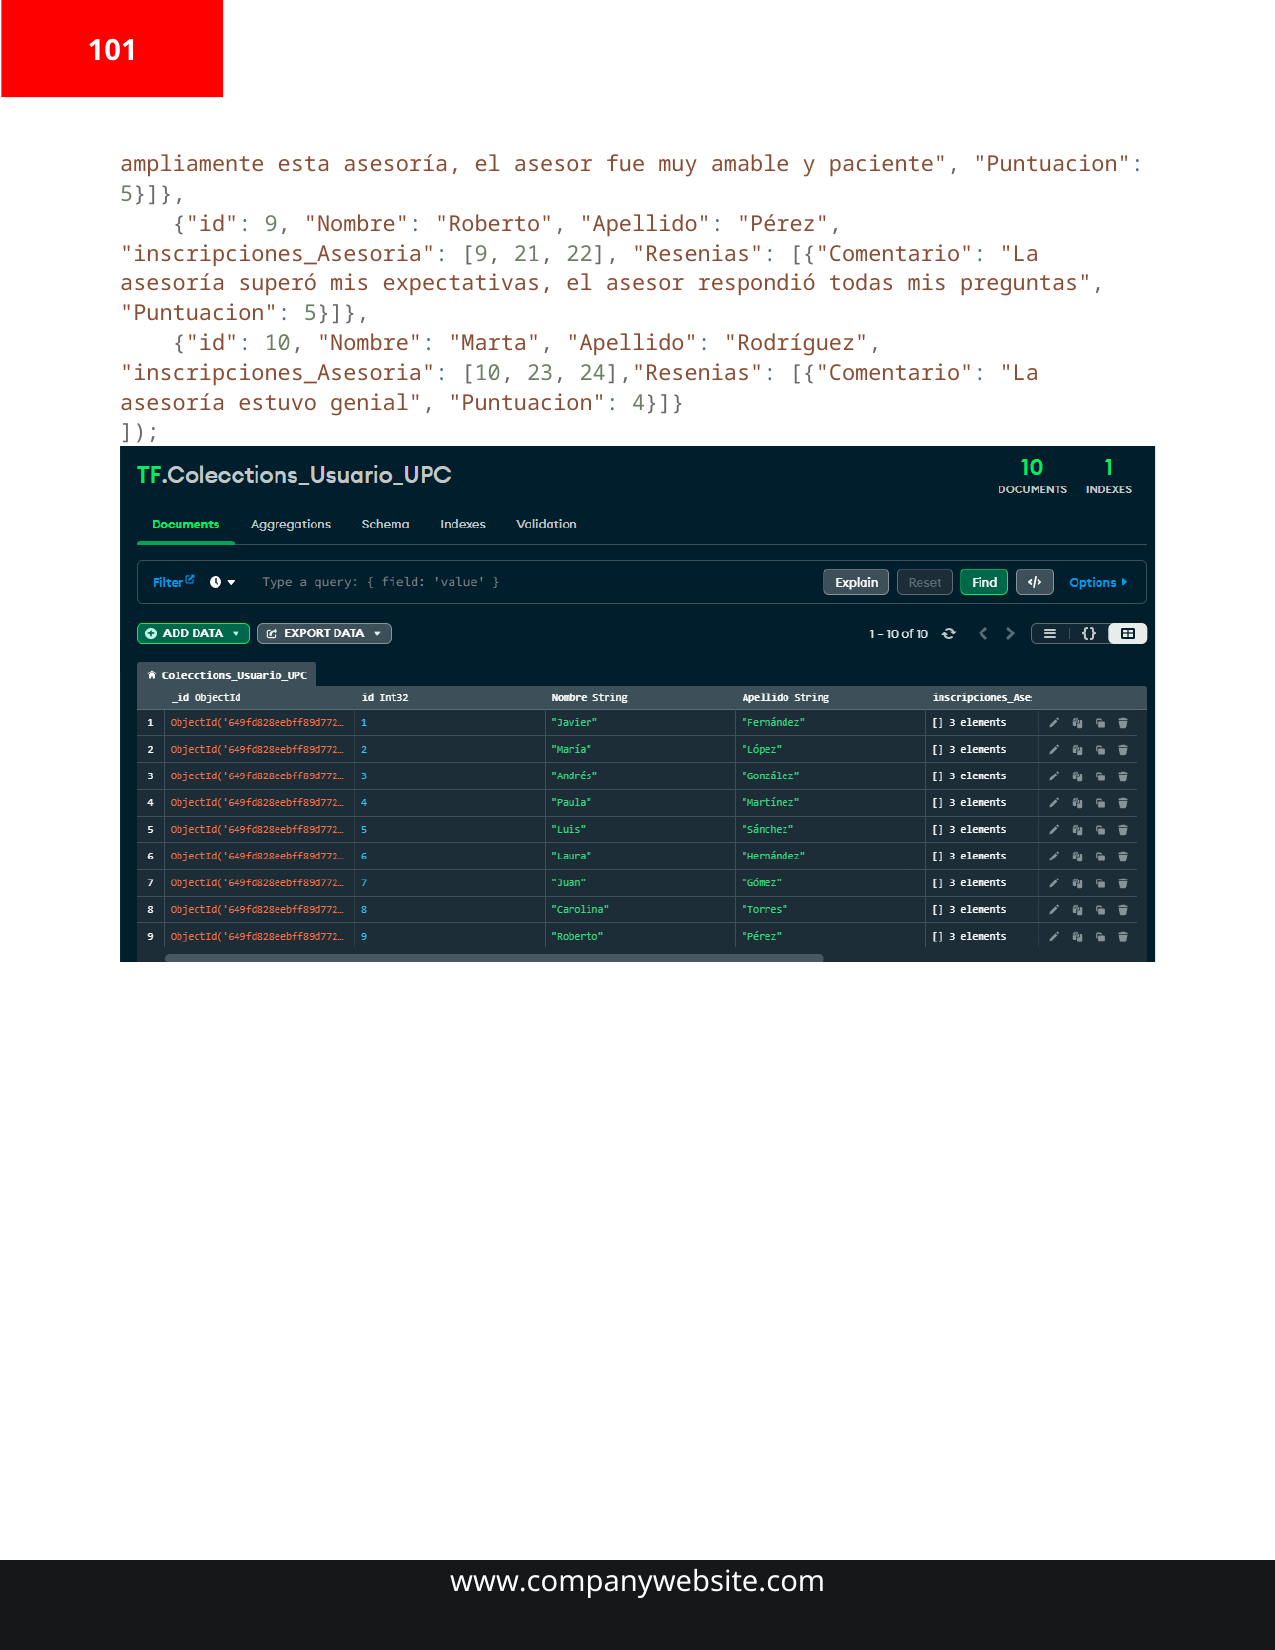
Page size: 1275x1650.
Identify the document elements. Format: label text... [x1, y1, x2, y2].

text ]); [120, 416, 1155, 446]
text {"id": 10, "Nombre": "Marta", "Apellido": "Rodríguez", "inscripciones_Asesoria": [10, 23, 24],"Resenias": [{"Comentario": "La asesoría estuvo genial", "Puntuacion": 4}]} [120, 327, 1155, 416]
text {"id": 9, "Nombre": "Roberto", "Apellido": "Pérez", "inscripciones_Asesoria": [9, 21, 22], "Resenias": [{"Comentario": "La asesoría superó mis expectativas, el asesor respondió todas mis preguntas", "Puntuacion": 5}]}, [120, 208, 1155, 327]
picture [120, 446, 1155, 962]
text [120, 148, 1155, 208]
